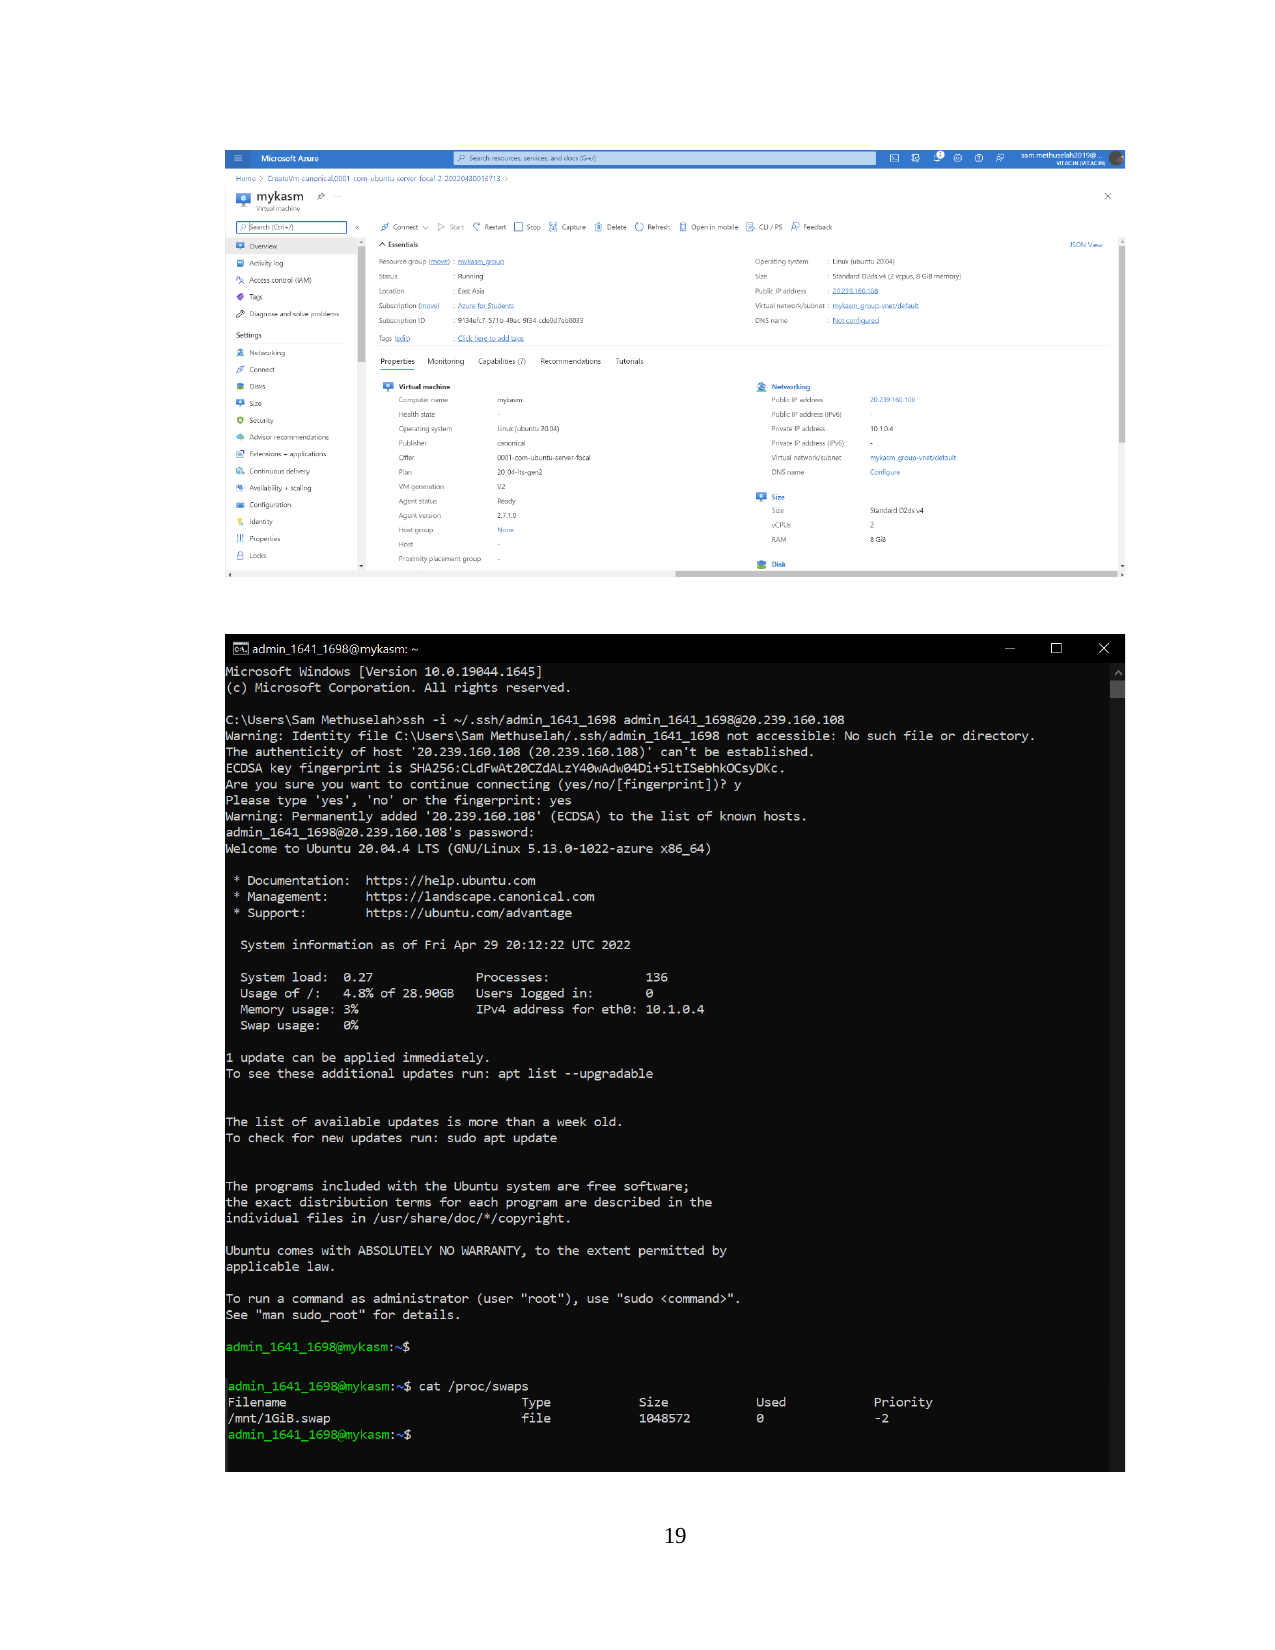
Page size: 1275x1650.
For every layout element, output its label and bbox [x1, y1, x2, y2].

picture [225, 634, 1125, 1472]
picture [225, 150, 1125, 577]
